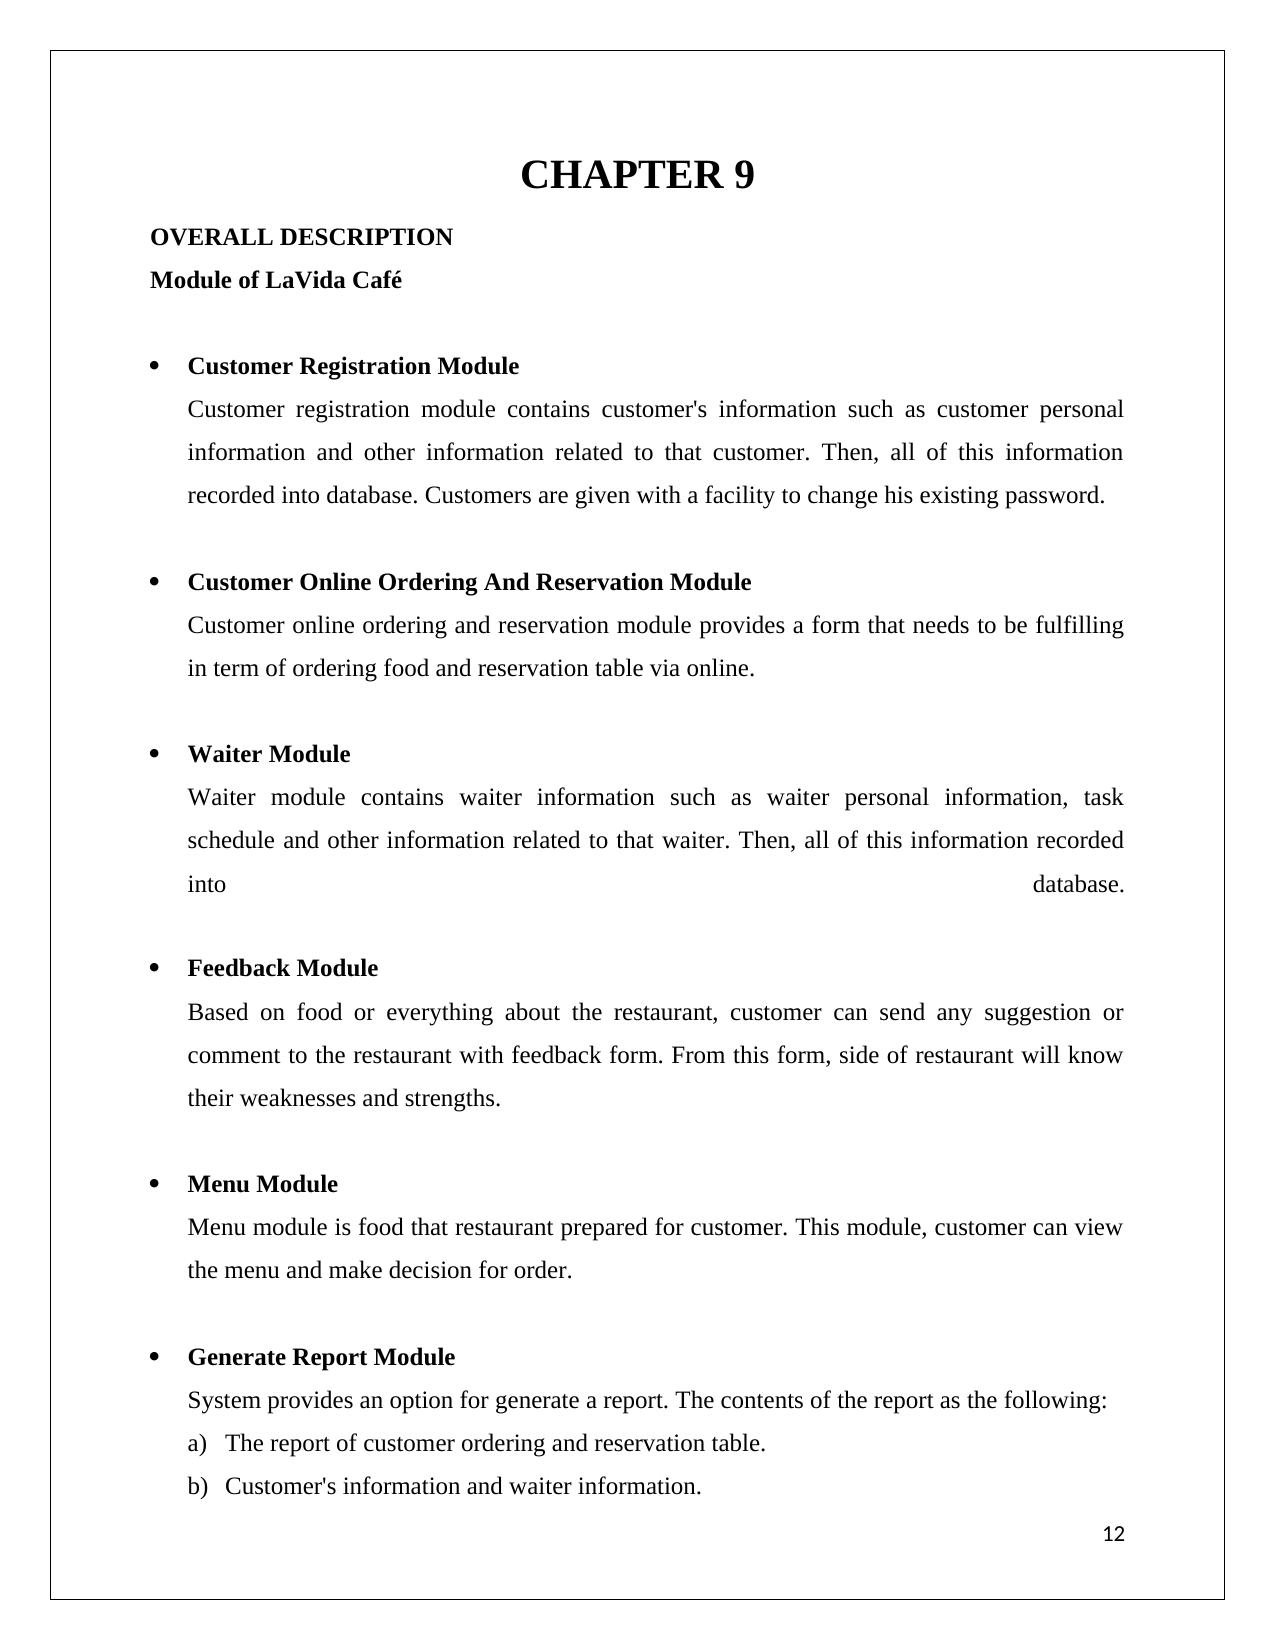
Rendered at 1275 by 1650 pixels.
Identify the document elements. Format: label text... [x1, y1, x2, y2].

list Waiter module contains waiter information such as waiter personal information, task schedule and other information related to that waiter. Then, all of this information recorded into database. [187, 782, 1125, 939]
text OVERALL DESCRIPTION [150, 222, 1125, 251]
list Customer online ordering and reservation module provides a form that needs to be fulfilling in term of ordering food and reservation table via online. [187, 610, 1125, 682]
list Generate Report Module [150, 1342, 1125, 1370]
list Customer Online Ordering And Reservation Module [150, 567, 1125, 596]
list Menu module is food that restaurant prepared for customer. This module, customer can view the menu and make decision for order. [187, 1212, 1125, 1284]
list Waiter Module [150, 739, 1125, 768]
list Menu Module [150, 1169, 1125, 1198]
list System provides an option for generate a report. The contents of the report as the following: [187, 1385, 1125, 1413]
text Module of LaVida Café [150, 265, 1125, 294]
list The report of customer ordering and reservation table. [187, 1428, 1125, 1457]
text CHAPTER 9 [150, 150, 1125, 198]
list Based on food or everything about the restaurant, customer can send any suggestion or comment to the restaurant with feedback form. From this form, side of restaurant will know their weaknesses and strengths. [187, 997, 1125, 1112]
list Customer registration module contains customer's information such as customer personal information and other information related to that customer. Then, all of this information recorded into database. Customers are given with a facility to change his existing password. [187, 394, 1125, 509]
list Feedback Module [150, 953, 1125, 982]
list Customer Registration Module [150, 351, 1125, 380]
list Customer's information and waiter information. [187, 1471, 1125, 1500]
